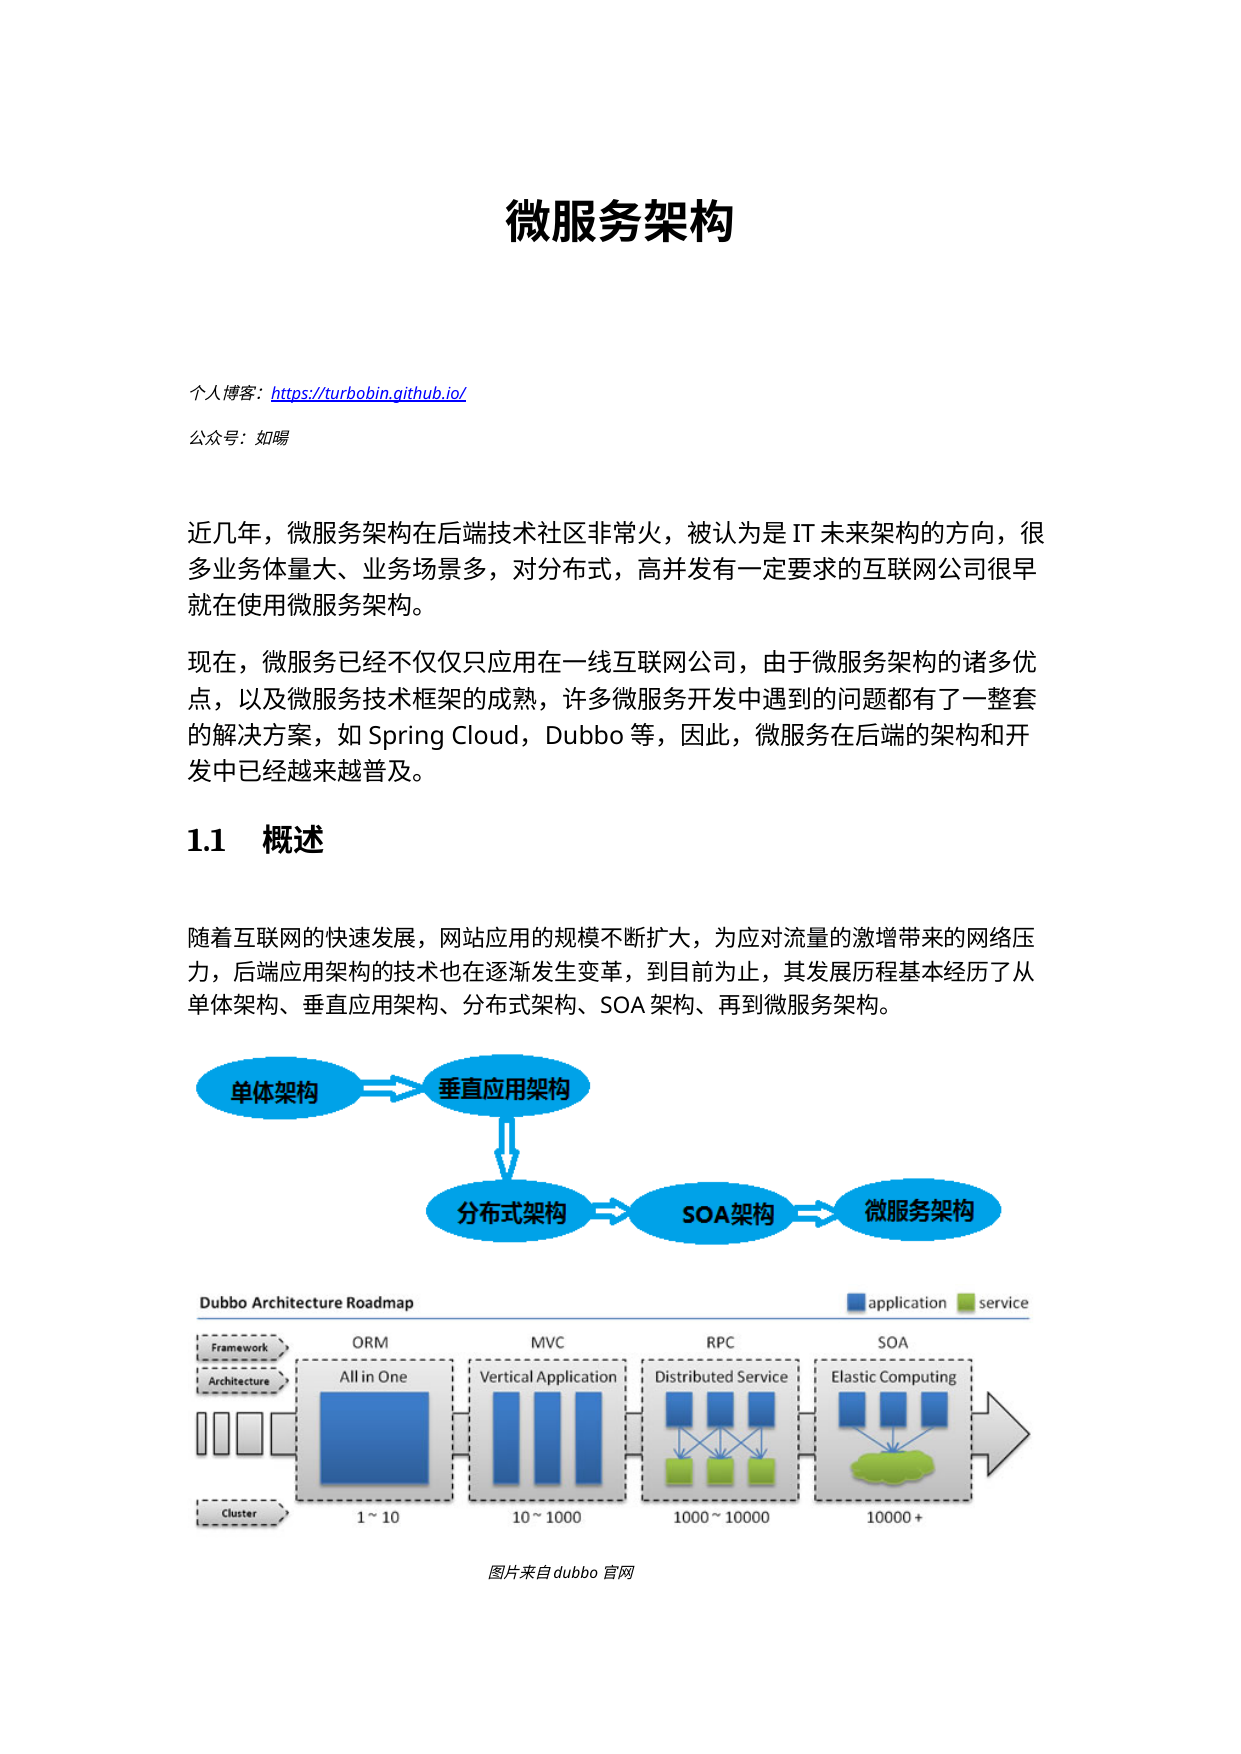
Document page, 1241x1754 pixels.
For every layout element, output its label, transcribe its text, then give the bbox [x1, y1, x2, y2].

subtitle 概述 [187, 815, 1053, 860]
subtitle 微服务架构 [187, 185, 1053, 252]
text 随着互联网的快速发展，网站应用的规模不断扩大，为应对流量的激增带来的网络压力，后端应用架构的技术也在逐渐发生变革，到目前为止，其发展历程基本经历了从单体架构、垂直应用架构、分布式架构、SOA架构、再到微服务架构。 [187, 920, 1053, 1020]
text 公众号：如暘 [187, 425, 1053, 449]
picture [187, 1040, 1021, 1264]
text 现在，微服务已经不仅仅只应用在一线互联网公司，由于微服务架构的诸多优点，以及微服务技术框架的成熟，许多微服务开发中遇到的问题都有了一整套的解决方案，如 Spring Cloud，Dubbo 等，因此，微服务在后端的架构和开发中已经越来越普及。 [187, 643, 1053, 788]
text 个人博客：https://turbobin.github.io/ [187, 380, 1053, 404]
picture [187, 1284, 1038, 1540]
text 近几年，微服务架构在后端技术社区非常火，被认为是IT未来架构的方向，很多业务体量大、业务场景多，对分布式，高并发有一定要求的互联网公司很早就在使用微服务架构。 [187, 513, 1053, 622]
text 图片来自dubbo官网 [187, 1561, 1053, 1583]
